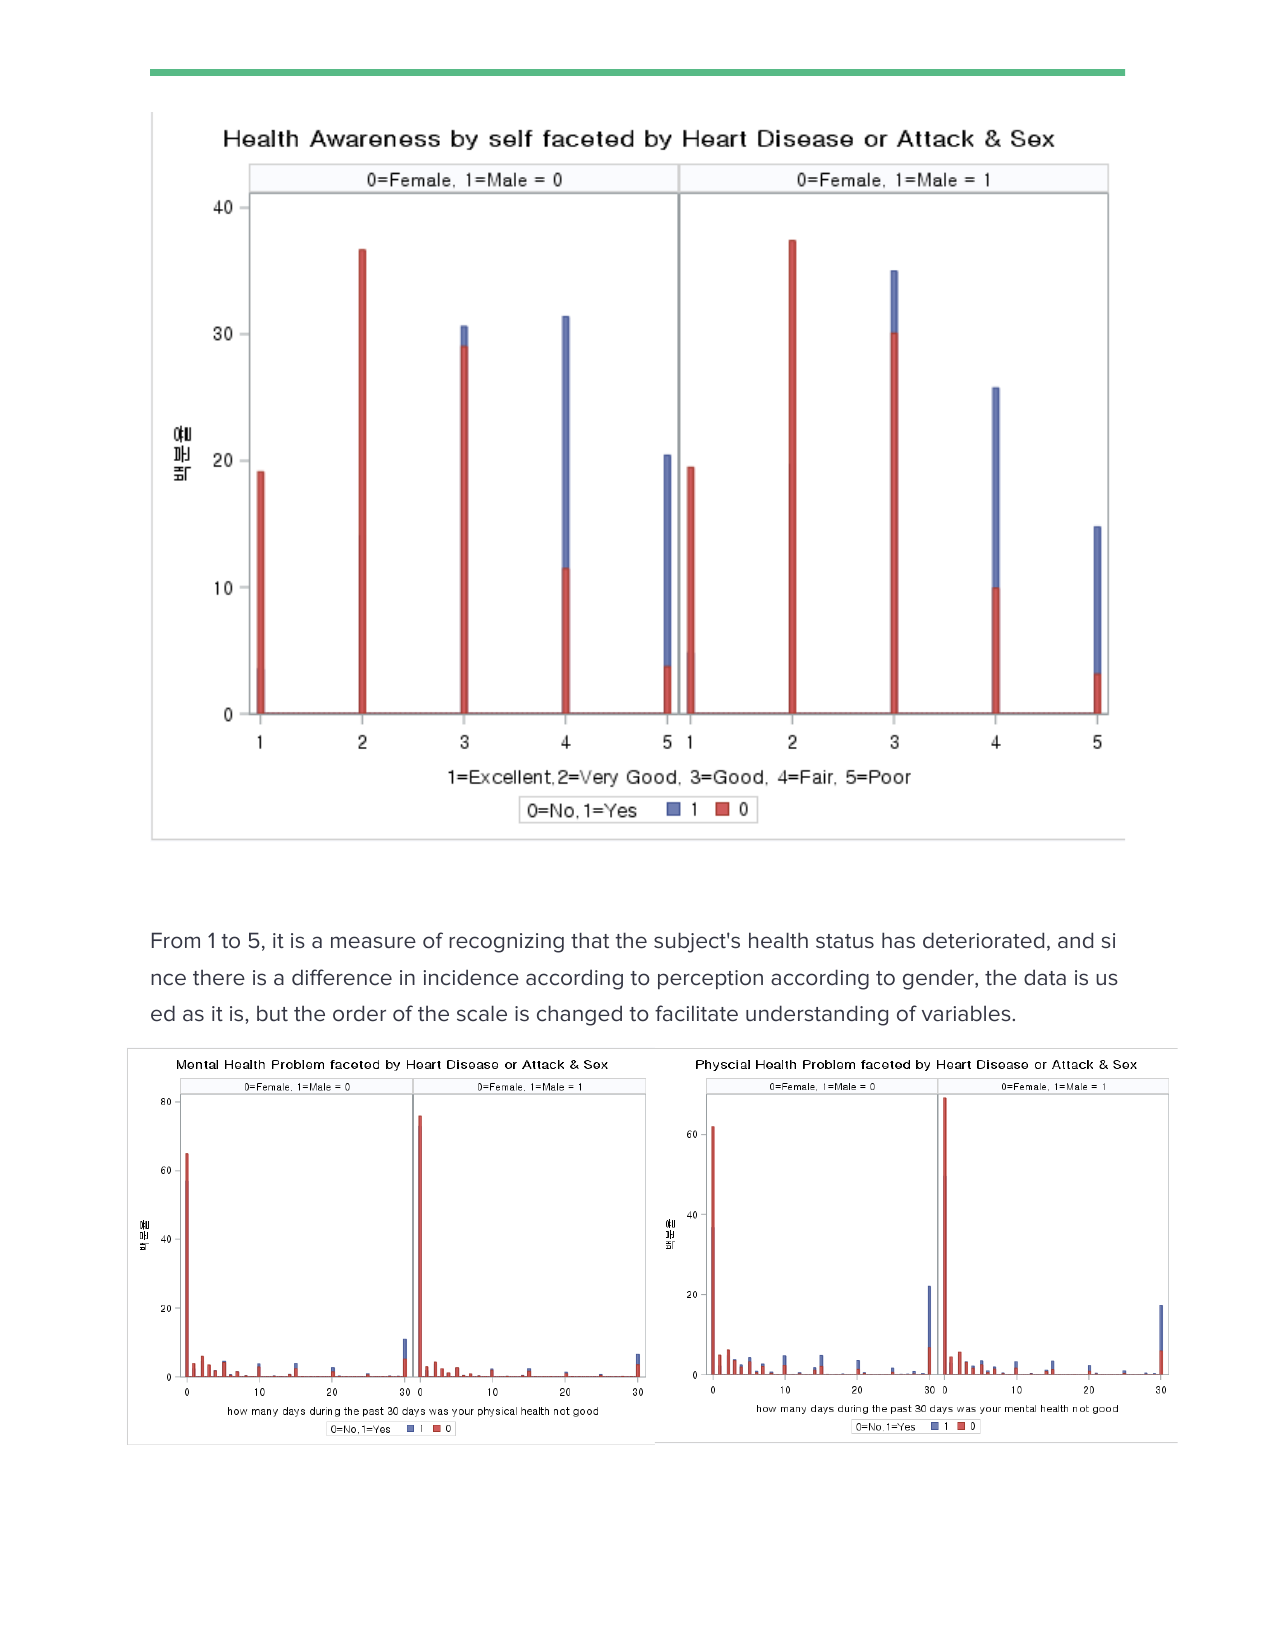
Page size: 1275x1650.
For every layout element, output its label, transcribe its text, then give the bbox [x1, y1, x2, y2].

picture [150, 112, 1125, 842]
picture [126, 1047, 1178, 1445]
text From 1 to 5, it is a measure of recognizing that the subject's health status has deteriorated, and since there is a difference in incidence according to perception according to gender, the data is used as it is, but the order of the scale is changed to facilitate understanding of variables. [150, 928, 1125, 1028]
picture [150, 69, 1125, 76]
